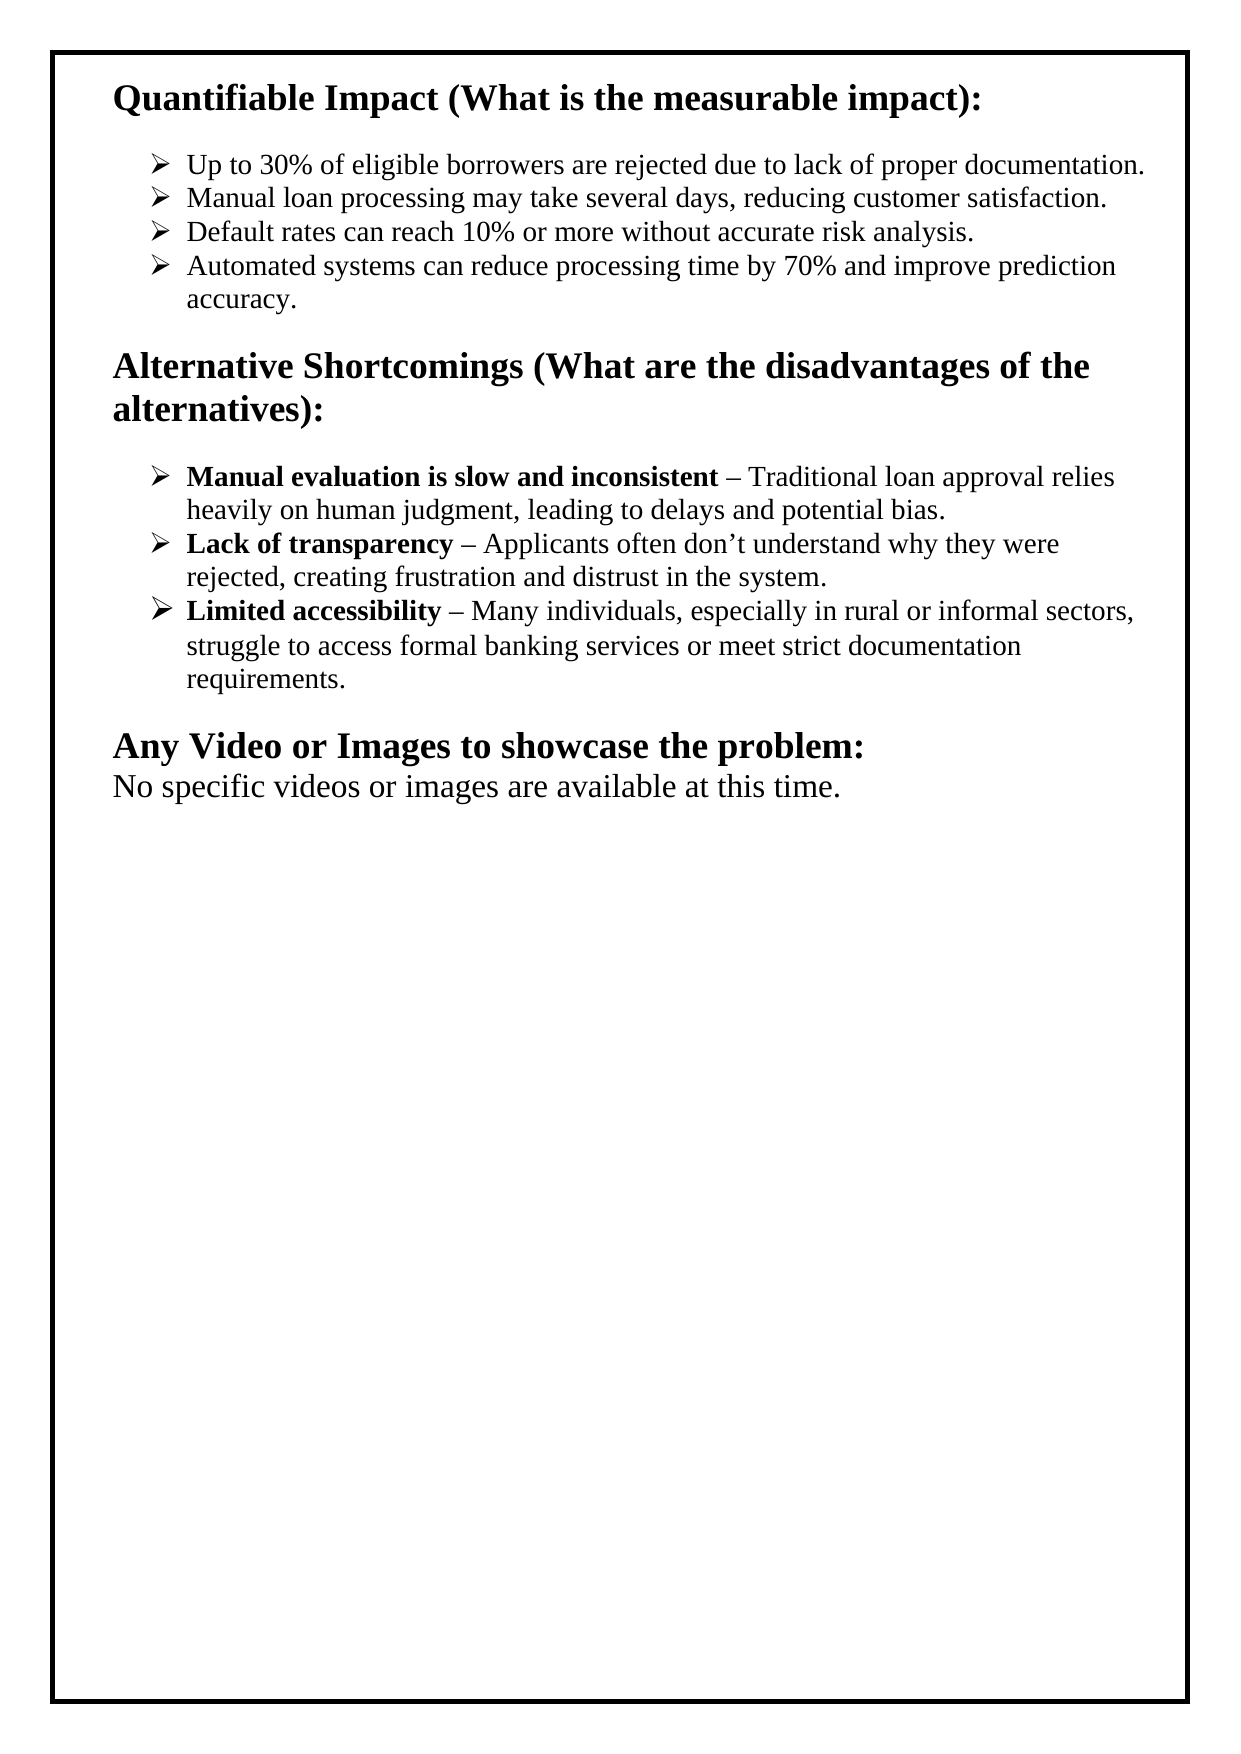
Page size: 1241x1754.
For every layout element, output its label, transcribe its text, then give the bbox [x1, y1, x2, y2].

text Alternative Shortcomings (What are the disadvantages of the alternatives): [112, 344, 1165, 430]
list Automated systems can reduce processing time by 70% and improve prediction accuracy. [149, 248, 1165, 315]
list Manual loan processing may take several days, reducing customer satisfaction. [149, 181, 1165, 214]
text Any Video or Images to showcase the problem: [112, 723, 1165, 767]
text No specific videos or images are available at this time. [112, 767, 1165, 805]
list Up to 30% of eligible borrowers are rejected due to lack of proper documentation. [149, 147, 1165, 181]
list Lack of transparency – Applicants often don’t understand why they were rejected, creating frustration and distrust in the system. [149, 526, 1165, 593]
list Limited accessibility – Many individuals, especially in rural or informal sectors, struggle to access formal banking services or meet strict documentation requirements. [149, 593, 1165, 695]
list Manual evaluation is slow and inconsistent – Traditional loan approval relies heavily on human judgment, leading to delays and potential bias. [149, 459, 1165, 526]
list Default rates can reach 10% or more without accurate risk analysis. [149, 214, 1165, 248]
text Quantifiable Impact (What is the measurable impact): [112, 75, 1165, 118]
